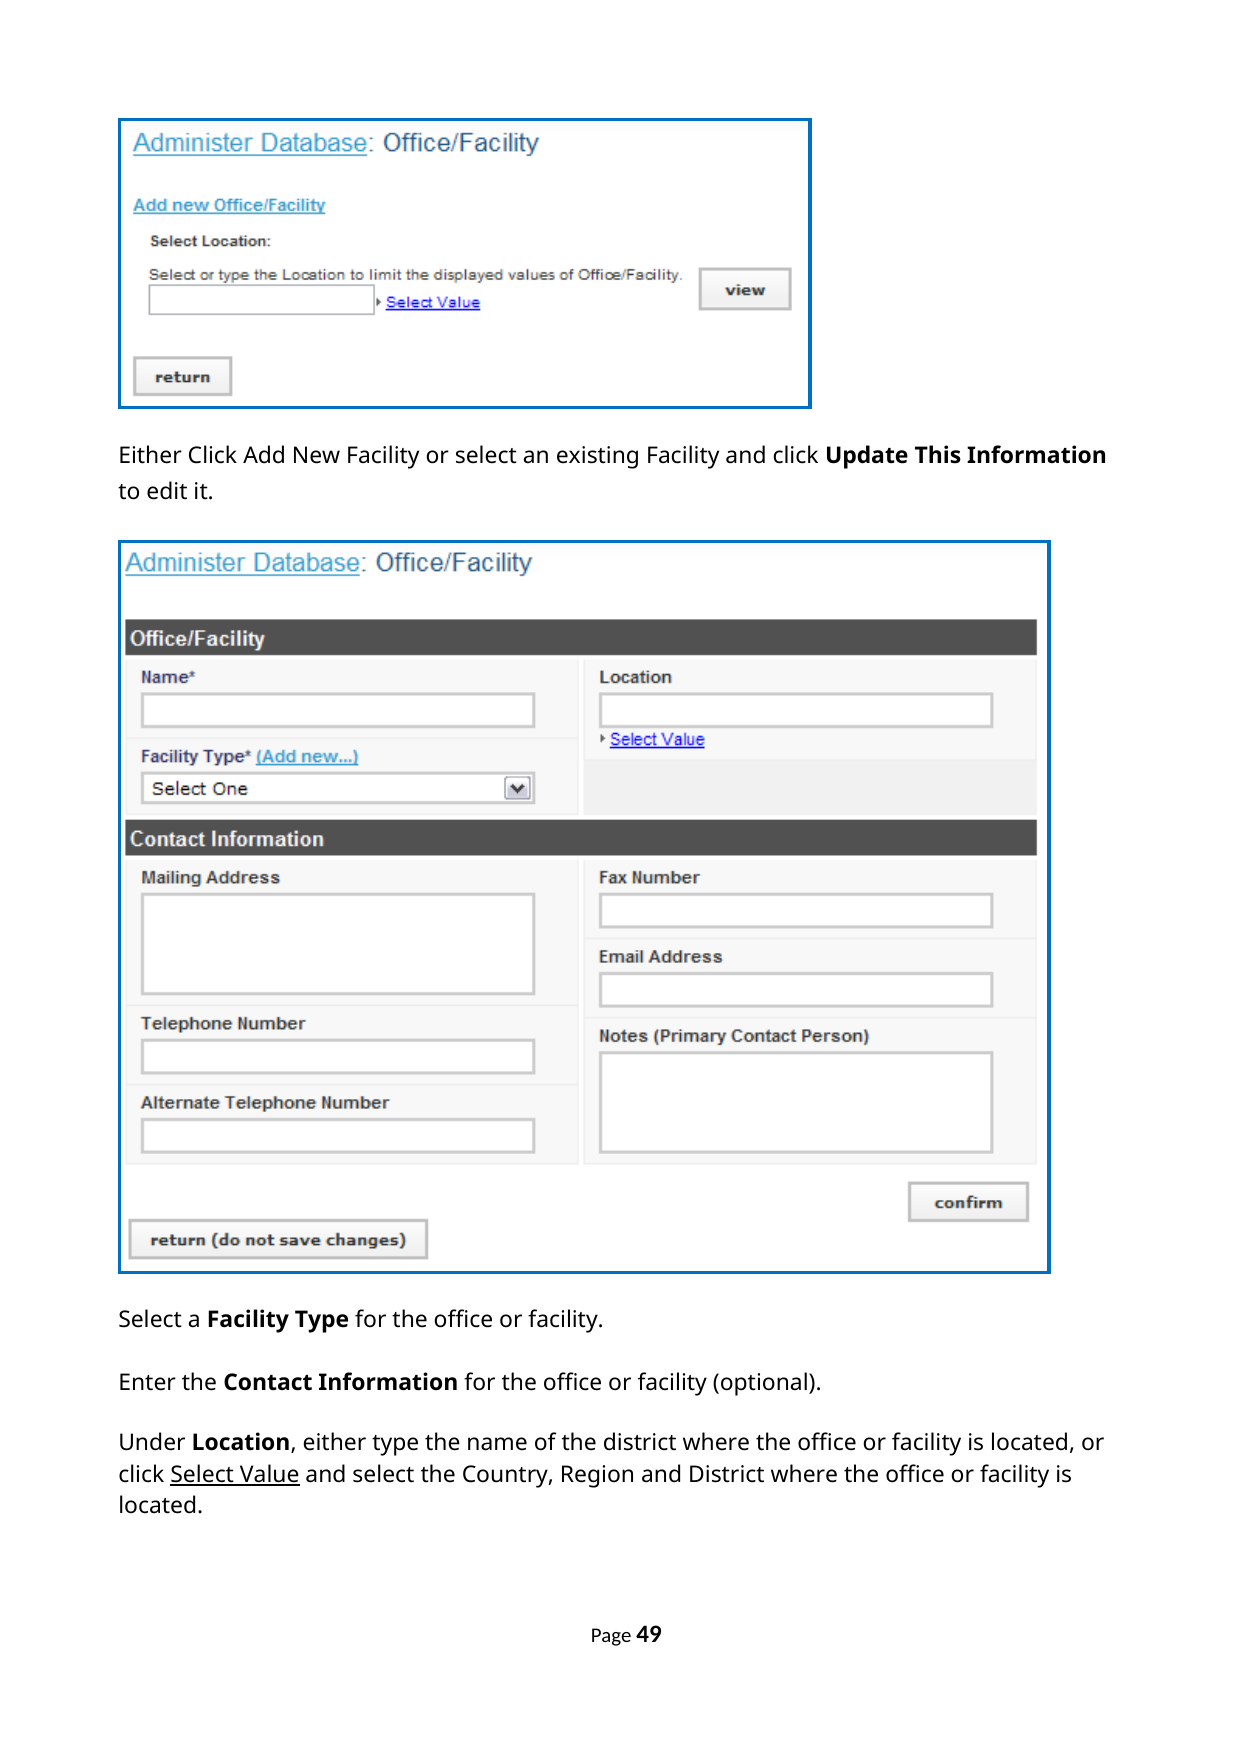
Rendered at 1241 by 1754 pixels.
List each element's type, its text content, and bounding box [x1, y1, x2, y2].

text Either Click Add New Facility or select an existing Facility and click Update This Information to edit it. [118, 439, 1134, 506]
picture [121, 121, 808, 406]
picture [121, 543, 1047, 1271]
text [118, 1426, 1134, 1551]
text Select a Facility Type for the office or facility. Enter the Contact Information for the office or facility (optional). [118, 1303, 1134, 1397]
